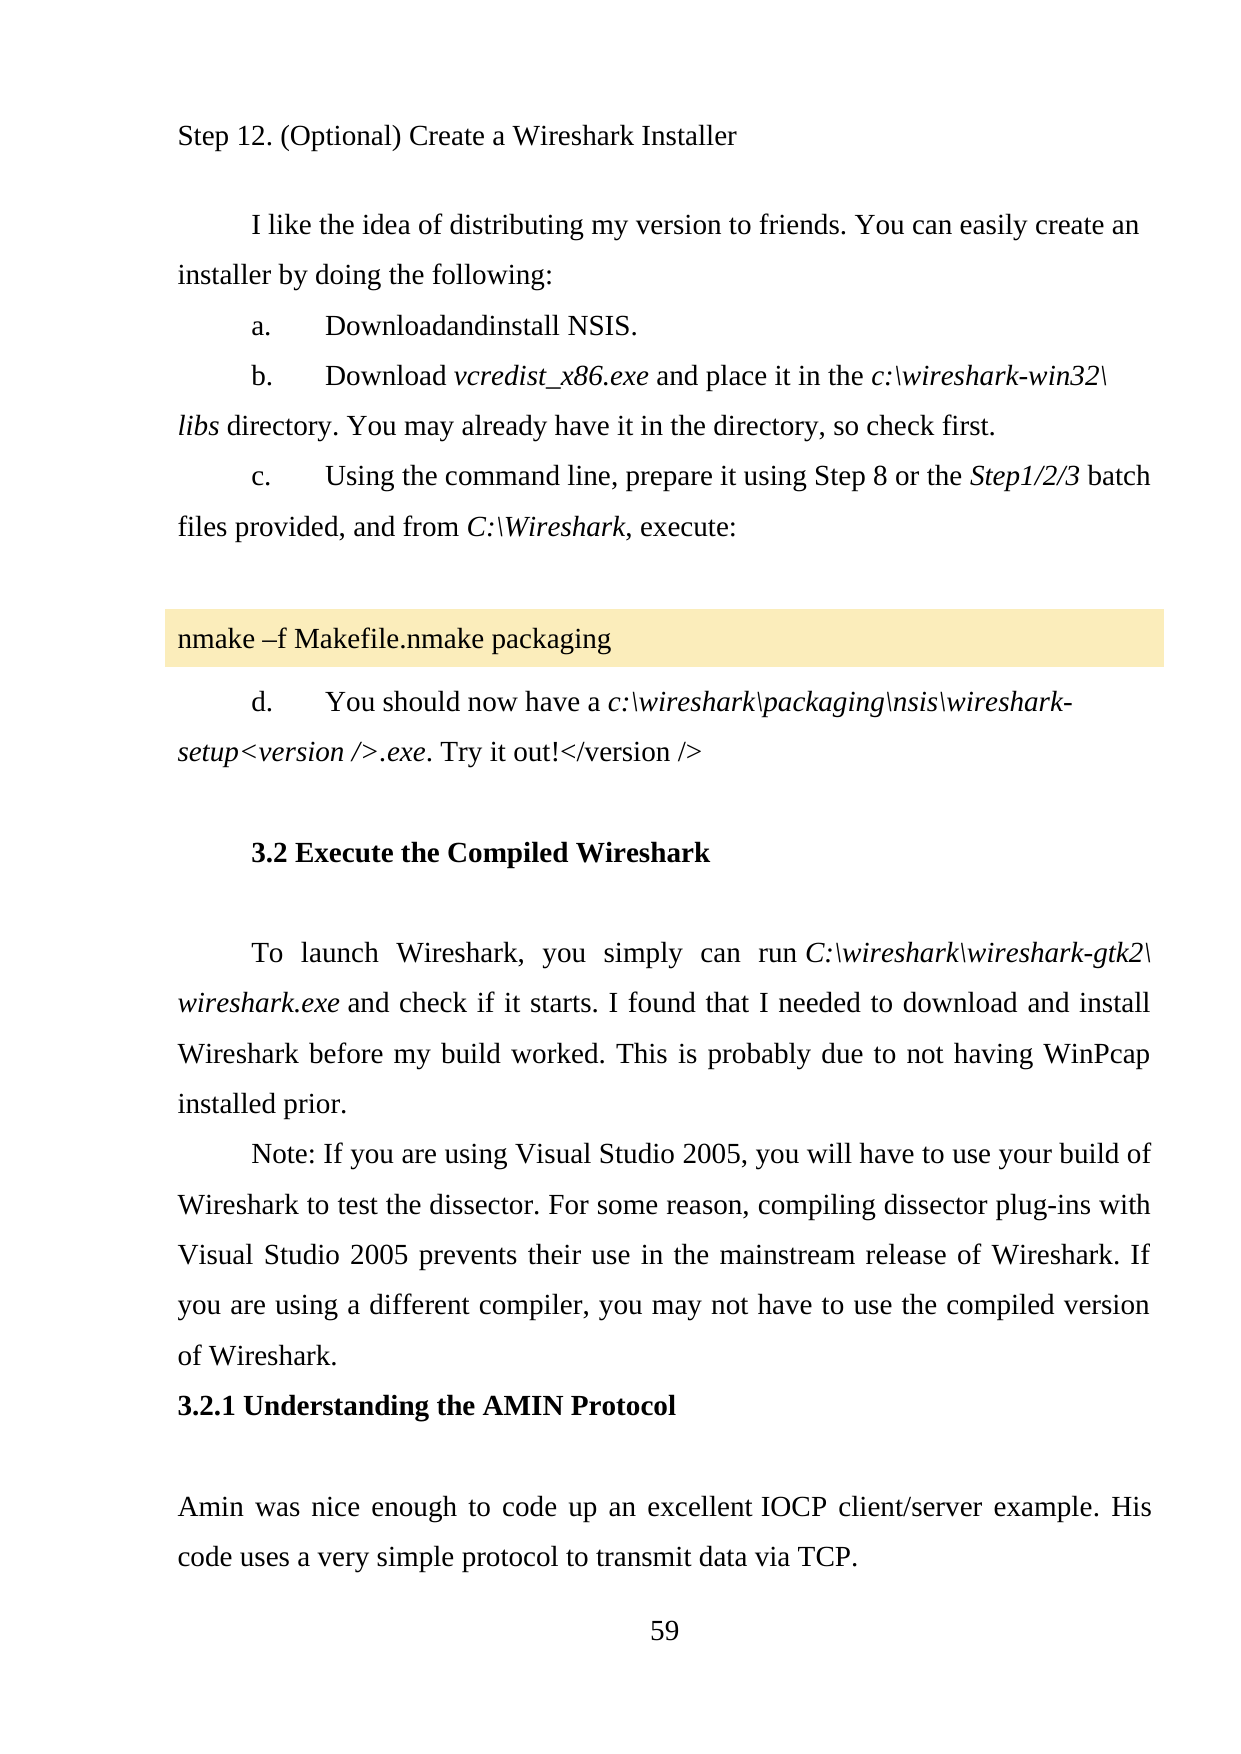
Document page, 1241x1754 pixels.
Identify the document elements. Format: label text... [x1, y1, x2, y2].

text nmake –f Makefile.nmake packaging [167, 611, 1162, 665]
list Download vcredist_x86.exe and place it in the c:\wireshark-win32\libs directory. You may already have it in the directory, so check first. [177, 358, 1152, 442]
list Downloadandinstall NSIS. [177, 308, 1152, 341]
text To launch Wireshark, you simply can run C:\wireshark\wireshark-gtk2\wireshark.exe and check if it starts. I found that I needed to download and install Wireshark before my build worked. This is probably due to not having WinPcap installed prior. [177, 935, 1152, 1120]
text Step 12. (Optional) Create a Wireshark Installer [177, 118, 1152, 152]
list You should now have a c:\wireshark\packaging\nsis\wireshark-setup<version />.exe. Try it out!</version /> [177, 684, 1152, 768]
subtitle 3.2.1 Understanding the AMIN Protocol [177, 1388, 1152, 1422]
text I like the idea of distributing my version to friends. You can easily create an installer by doing the following: [177, 207, 1152, 291]
list Using the command line, prepare it using Step 8 or the Step1/2/3 batch files provided, and from C:\Wireshark, execute: [177, 458, 1152, 542]
text Amin was nice enough to code up an excellent IOCP client/server example. His code uses a very simple protocol to transmit data via TCP. [177, 1489, 1152, 1573]
text Note: If you are using Visual Studio 2005, you will have to use your build of Wireshark to test the dissector. For some reason, compiling dissector plug-ins with Visual Studio 2005 prevents their use in the mainstream release of Wireshark. If you are using a different compiler, you may not have to use the compiled version of Wireshark. [177, 1137, 1152, 1371]
subtitle 3.2 Execute the Compiled Wireshark [177, 835, 1152, 868]
